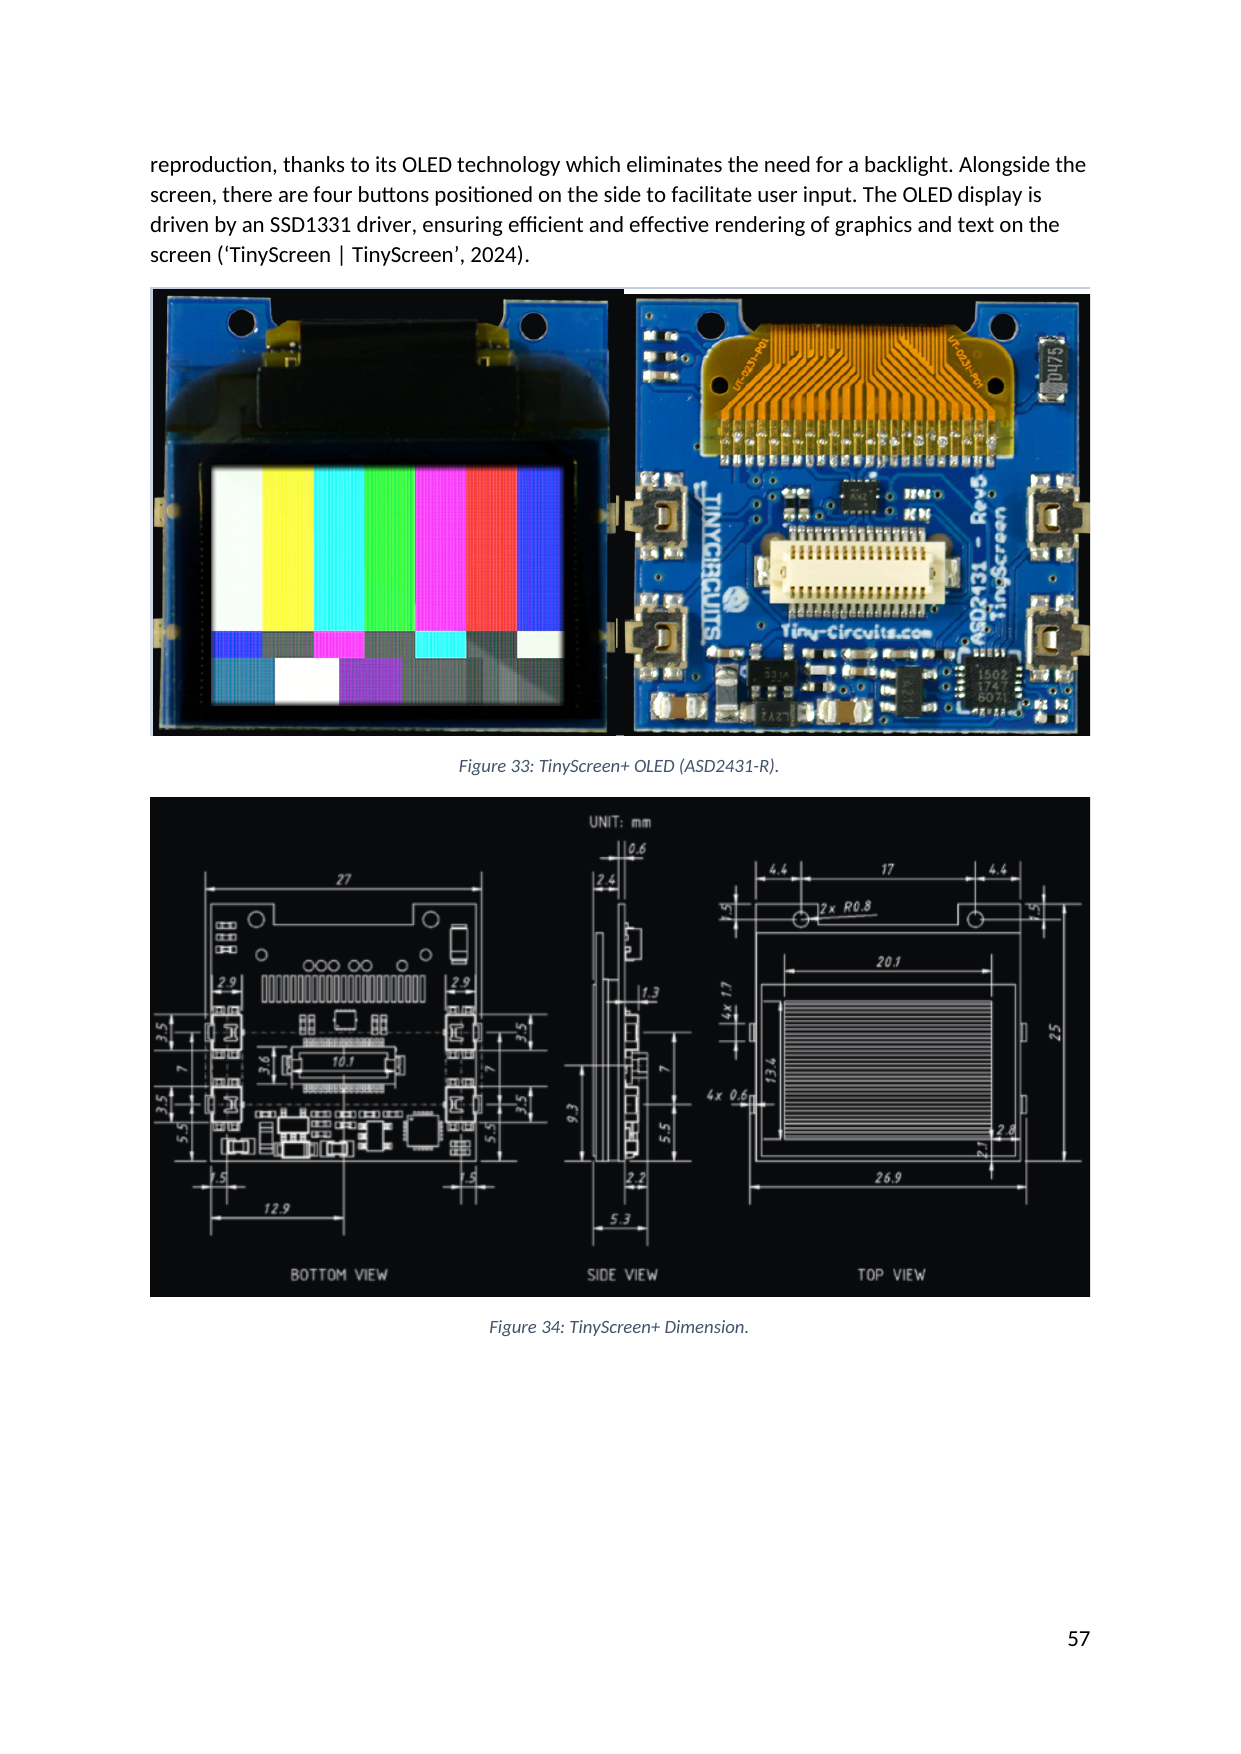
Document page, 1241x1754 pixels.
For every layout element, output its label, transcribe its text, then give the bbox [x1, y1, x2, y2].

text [150, 150, 1090, 269]
text Figure 34: TinyScreen+ Dimension. [150, 1315, 1090, 1338]
text Figure 33: TinyScreen+ OLED (ASD2431-R). [150, 754, 1090, 777]
picture [150, 797, 1091, 1297]
picture [150, 287, 1091, 736]
